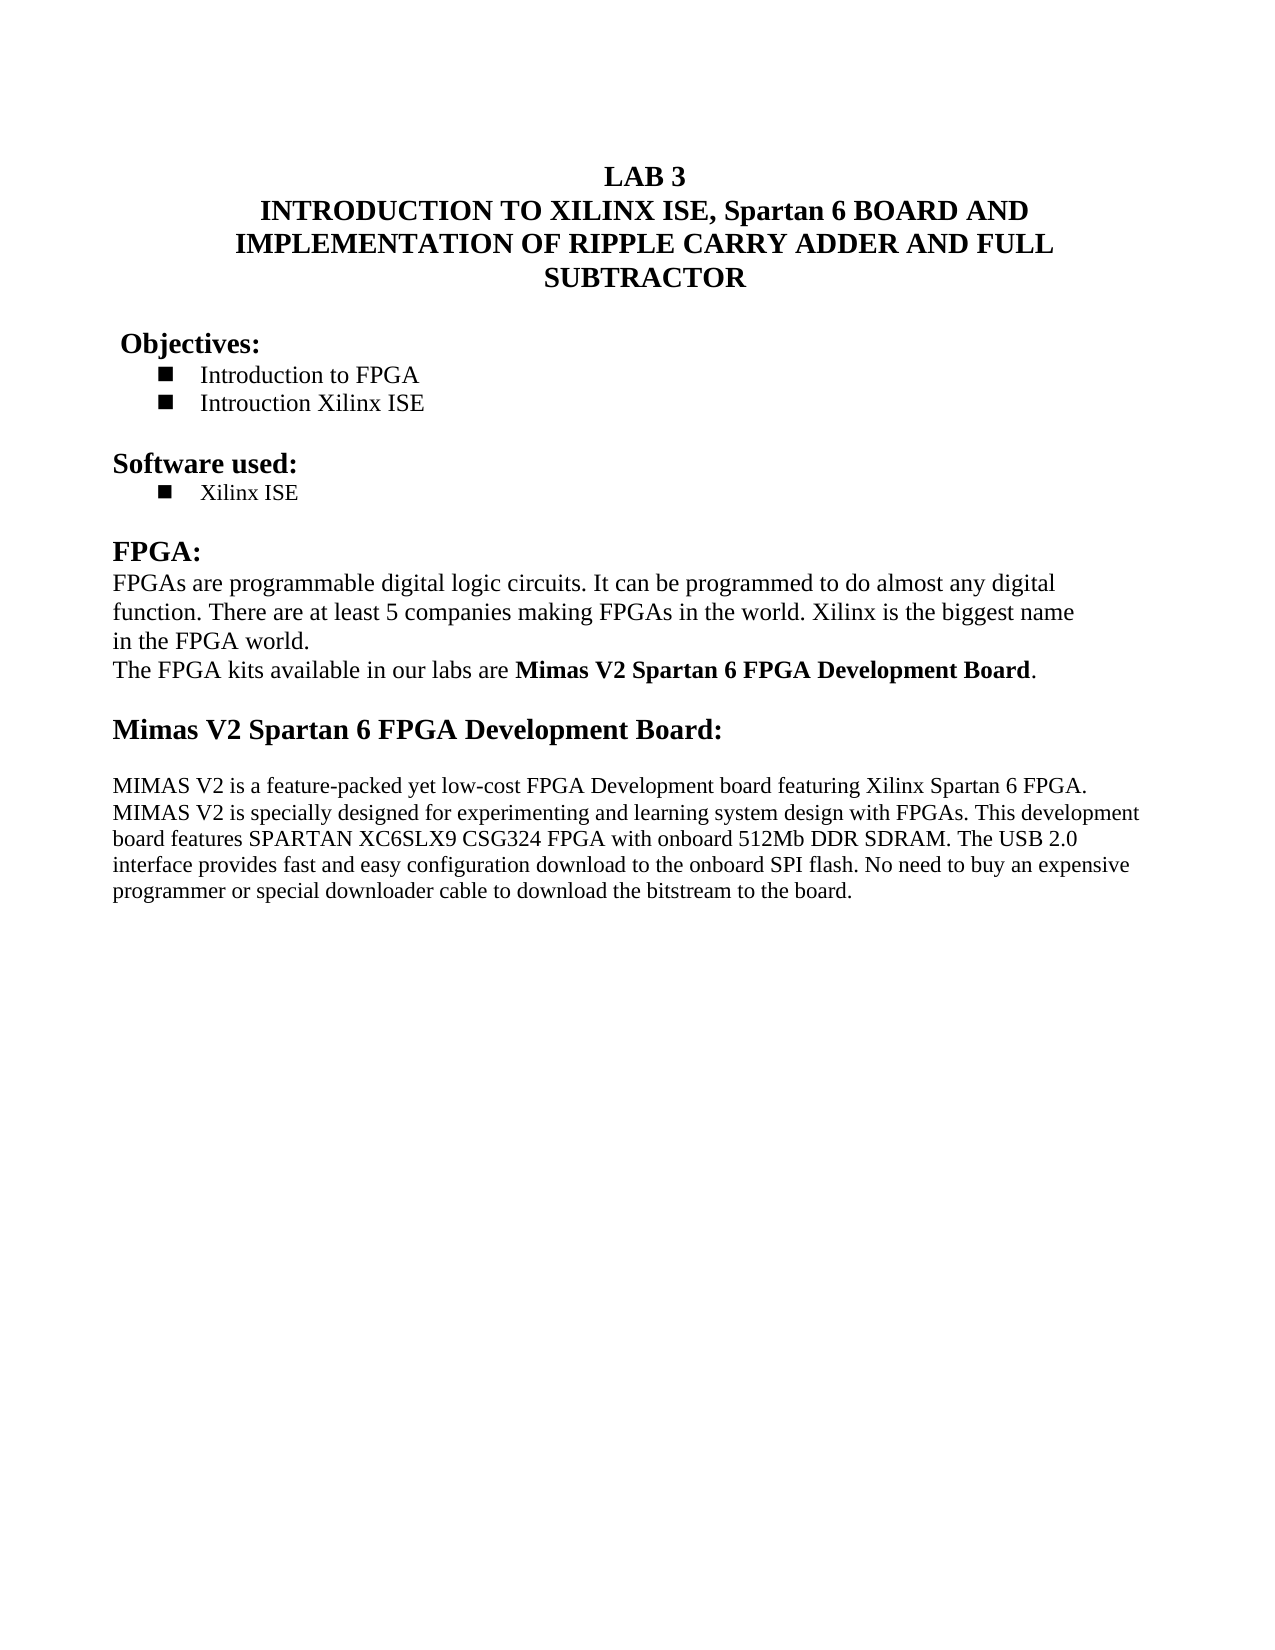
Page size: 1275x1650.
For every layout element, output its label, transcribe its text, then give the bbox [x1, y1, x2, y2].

text INTRODUCTION TO XILINX ISE, Spartan 6 BOARD AND IMPLEMENTATION OF RIPPLE CARRY ADDER AND FULL SUBTRACTOR [217, 193, 1072, 293]
list Introduction to FPGA [156, 360, 1162, 389]
list Xilinx ISE [156, 480, 1162, 506]
text FPGAs are programmable digital logic circuits. It can be programmed to do almost any digital function. There are at least 5 companies making FPGAs in the world. Xilinx is the biggest name in the FPGA world. [112, 568, 1100, 655]
text Objectives: [112, 327, 1162, 360]
text Software used: [112, 447, 1162, 480]
text The FPGA kits available in our labs are Mimas V2 Spartan 6 FPGA Development Board. [112, 655, 1162, 683]
text MIMAS V2 is a feature-packed yet low-cost FPGA Development board featuring Xilinx Spartan 6 FPGA. MIMAS V2 is specially designed for experimenting and learning system design with FPGAs. This development board features SPARTAN XC6SLX9 CSG324 FPGA with onboard 512Mb DDR SDRAM. The USB 2.0 interface provides fast and easy configuration download to the onboard SPI flash. No need to buy an expensive programmer or special downloader cable to download the bitstream to the board. [112, 772, 1162, 904]
text FPGA: [112, 535, 1162, 568]
list Introuction Xilinx ISE [156, 389, 1162, 417]
text Mimas V2 Spartan 6 FPGA Development Board: [112, 713, 1162, 746]
text LAB 3 [217, 159, 1072, 193]
